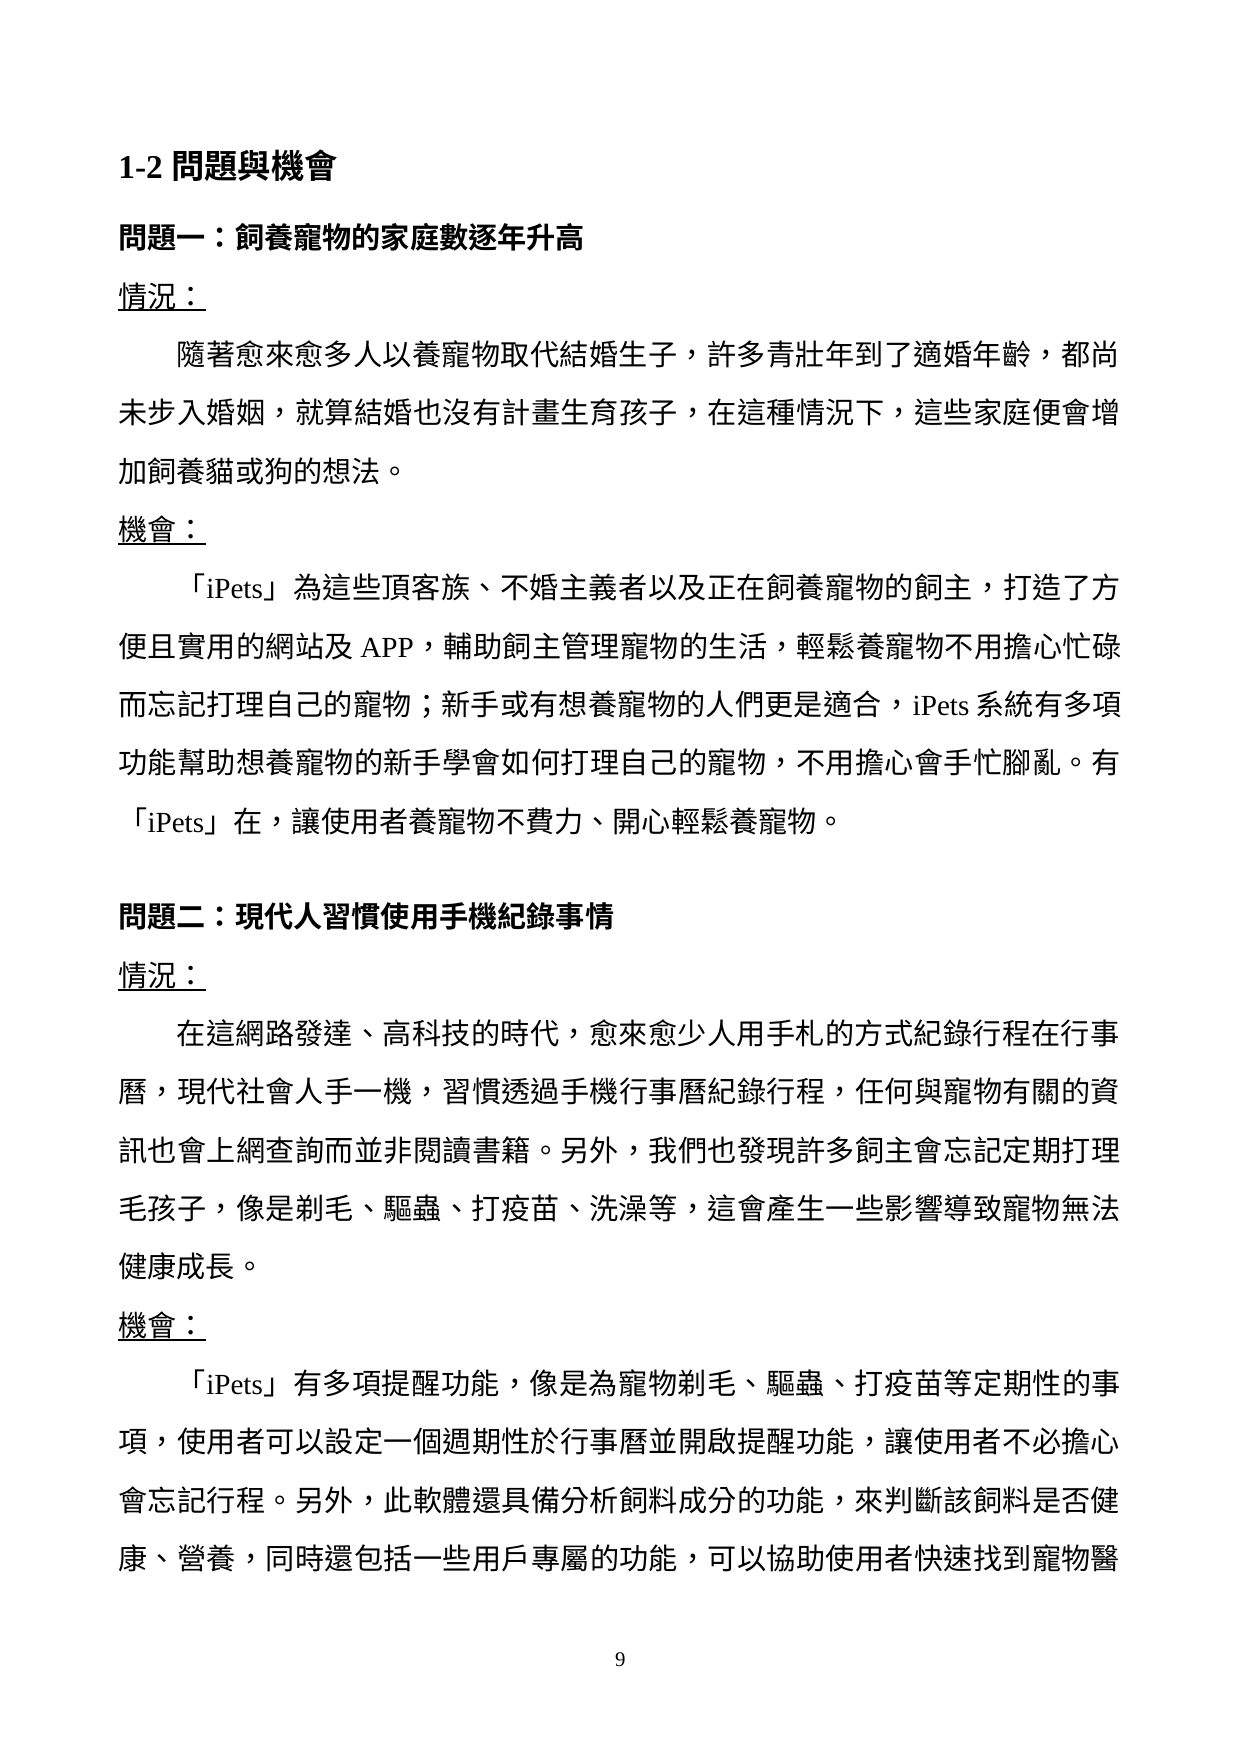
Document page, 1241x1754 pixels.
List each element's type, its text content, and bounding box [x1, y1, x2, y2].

text 問題二：現代人習慣使用手機紀錄事情 [118, 881, 1122, 939]
text 隨著愈來愈多人以養寵物取代結婚生子，許多青壯年到了適婚年齡，都尚未步入婚姻，就算結婚也沒有計畫生育孩子，在這種情況下，這些家庭便會增加飼養貓或狗的想法。 [118, 319, 1122, 494]
text 機會： [118, 1289, 1122, 1348]
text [118, 1348, 1122, 1581]
text 情況： [118, 939, 1122, 998]
text 機會： [118, 494, 1122, 552]
text 「iPets」為這些頂客族、不婚主義者以及正在飼養寵物的飼主，打造了方便且實用的網站及APP，輔助飼主管理寵物的生活，輕鬆養寵物不用擔心忙碌而忘記打理自己的寵物；新手或有想養寵物的人們更是適合，iPets系統有多項功能幫助想養寵物的新手學會如何打理自己的寵物，不用擔心會手忙腳亂。有「iPets」在，讓使用者養寵物不費力、開心輕鬆養寵物。 [118, 552, 1122, 844]
text 在這網路發達、高科技的時代，愈來愈少人用手札的方式紀錄行程在行事曆，現代社會人手一機，習慣透過手機行事曆紀錄行程，任何與寵物有關的資訊也會上網查詢而並非閱讀書籍。另外，我們也發現許多飼主會忘記定期打理毛孩子，像是剃毛、驅蟲、打疫苗、洗澡等，這會產生一些影響導致寵物無法健康成長。 [118, 998, 1122, 1289]
subtitle 1-2 問題與機會 [118, 127, 1122, 202]
text 問題一：飼養寵物的家庭數逐年升高 [118, 202, 1122, 260]
text 情況： [118, 260, 1122, 319]
